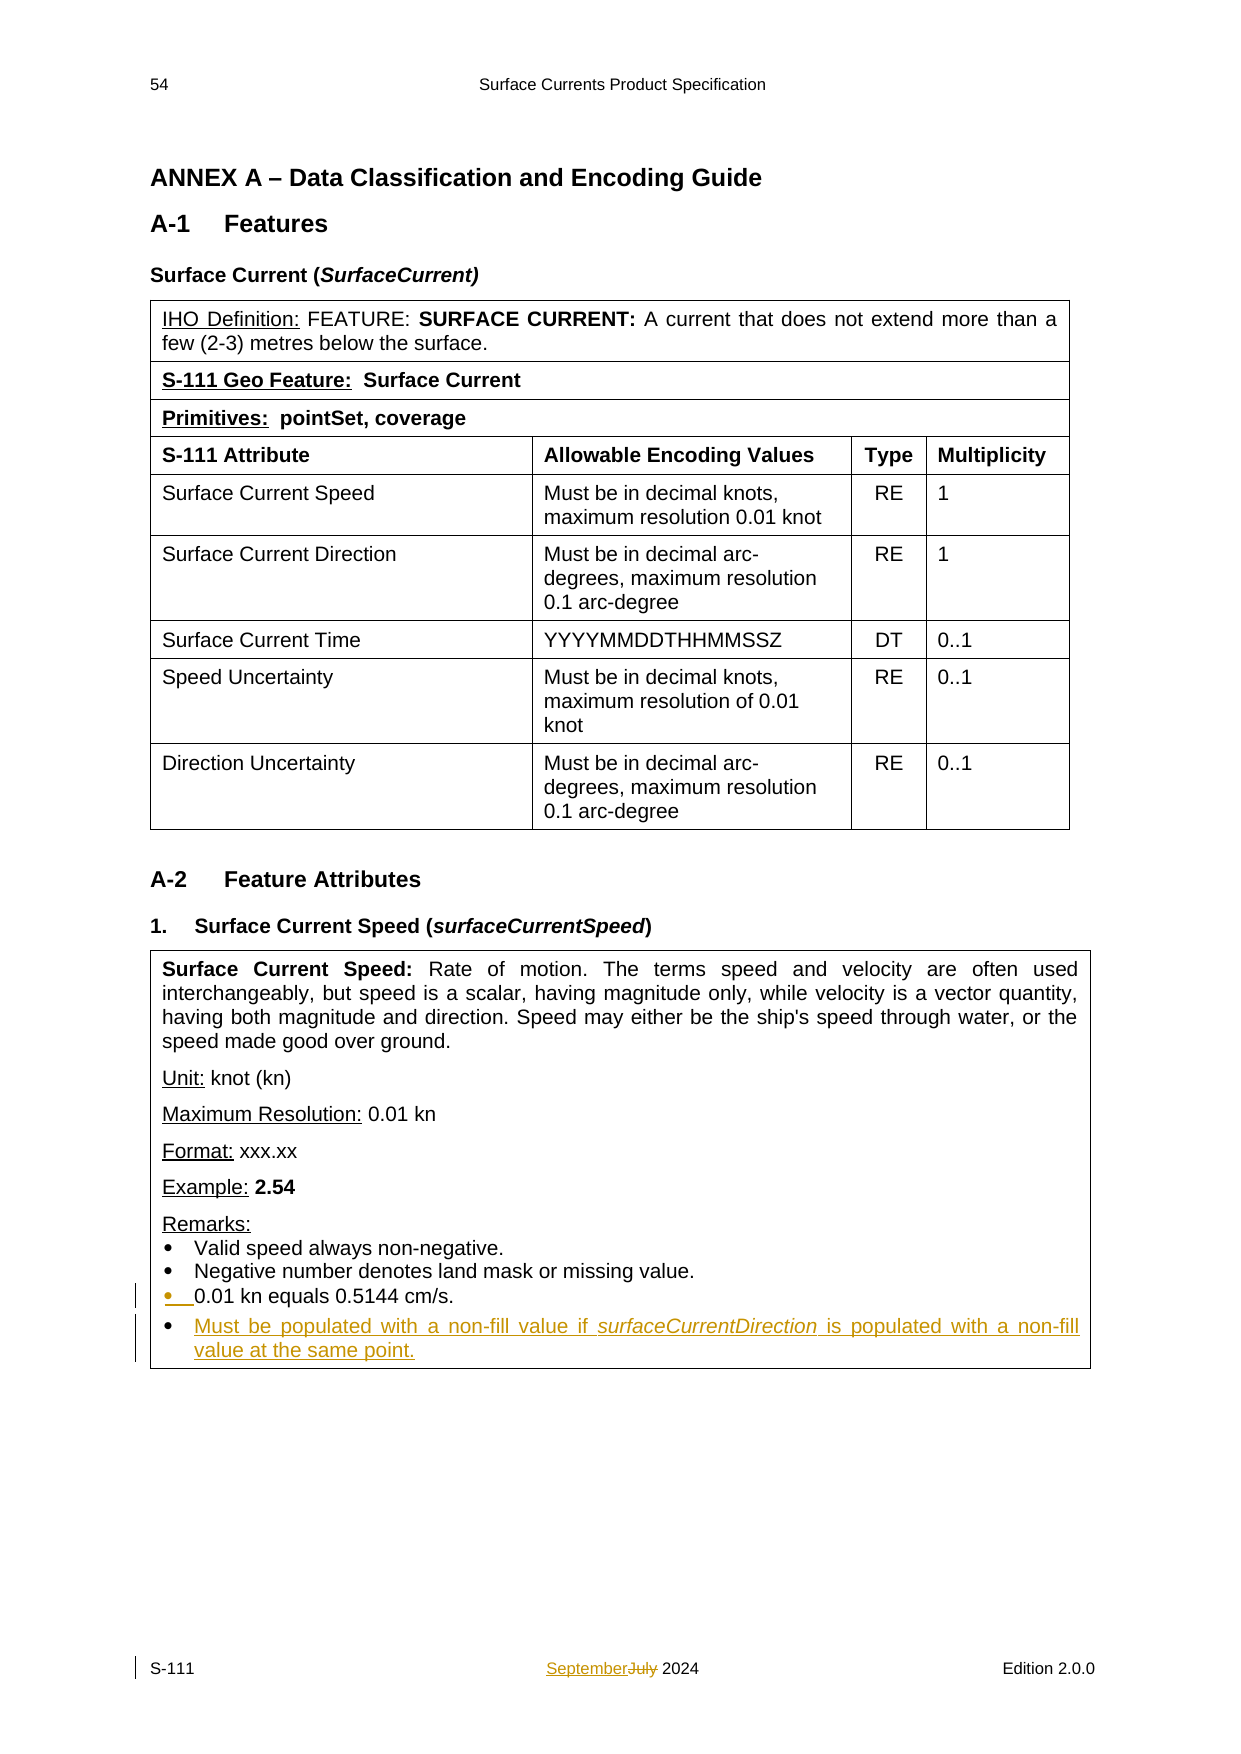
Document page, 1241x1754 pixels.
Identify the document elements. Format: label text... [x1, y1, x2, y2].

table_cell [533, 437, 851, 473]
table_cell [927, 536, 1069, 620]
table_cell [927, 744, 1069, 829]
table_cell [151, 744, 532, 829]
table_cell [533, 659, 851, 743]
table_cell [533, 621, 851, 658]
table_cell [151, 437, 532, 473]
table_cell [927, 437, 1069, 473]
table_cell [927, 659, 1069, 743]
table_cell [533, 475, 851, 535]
subtitle A-2 Feature Attributes [150, 866, 1090, 893]
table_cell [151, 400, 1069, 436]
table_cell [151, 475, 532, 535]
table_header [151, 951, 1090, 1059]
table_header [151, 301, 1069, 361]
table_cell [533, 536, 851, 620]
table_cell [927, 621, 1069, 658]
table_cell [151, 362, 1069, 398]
text Surface Current (SurfaceCurrent) [150, 263, 1090, 287]
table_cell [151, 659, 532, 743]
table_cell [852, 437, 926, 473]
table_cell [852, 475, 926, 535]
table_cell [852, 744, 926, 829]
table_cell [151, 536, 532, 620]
text 1. Surface Current Speed (surfaceCurrentSpeed) [150, 913, 1090, 937]
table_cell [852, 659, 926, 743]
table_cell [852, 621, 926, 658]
text – Data Classification and Encoding Guide [150, 162, 1090, 191]
subtitle A-1 Features [150, 212, 1090, 238]
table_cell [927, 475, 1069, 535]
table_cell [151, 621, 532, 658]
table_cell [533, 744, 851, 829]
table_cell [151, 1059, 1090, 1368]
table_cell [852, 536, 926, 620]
